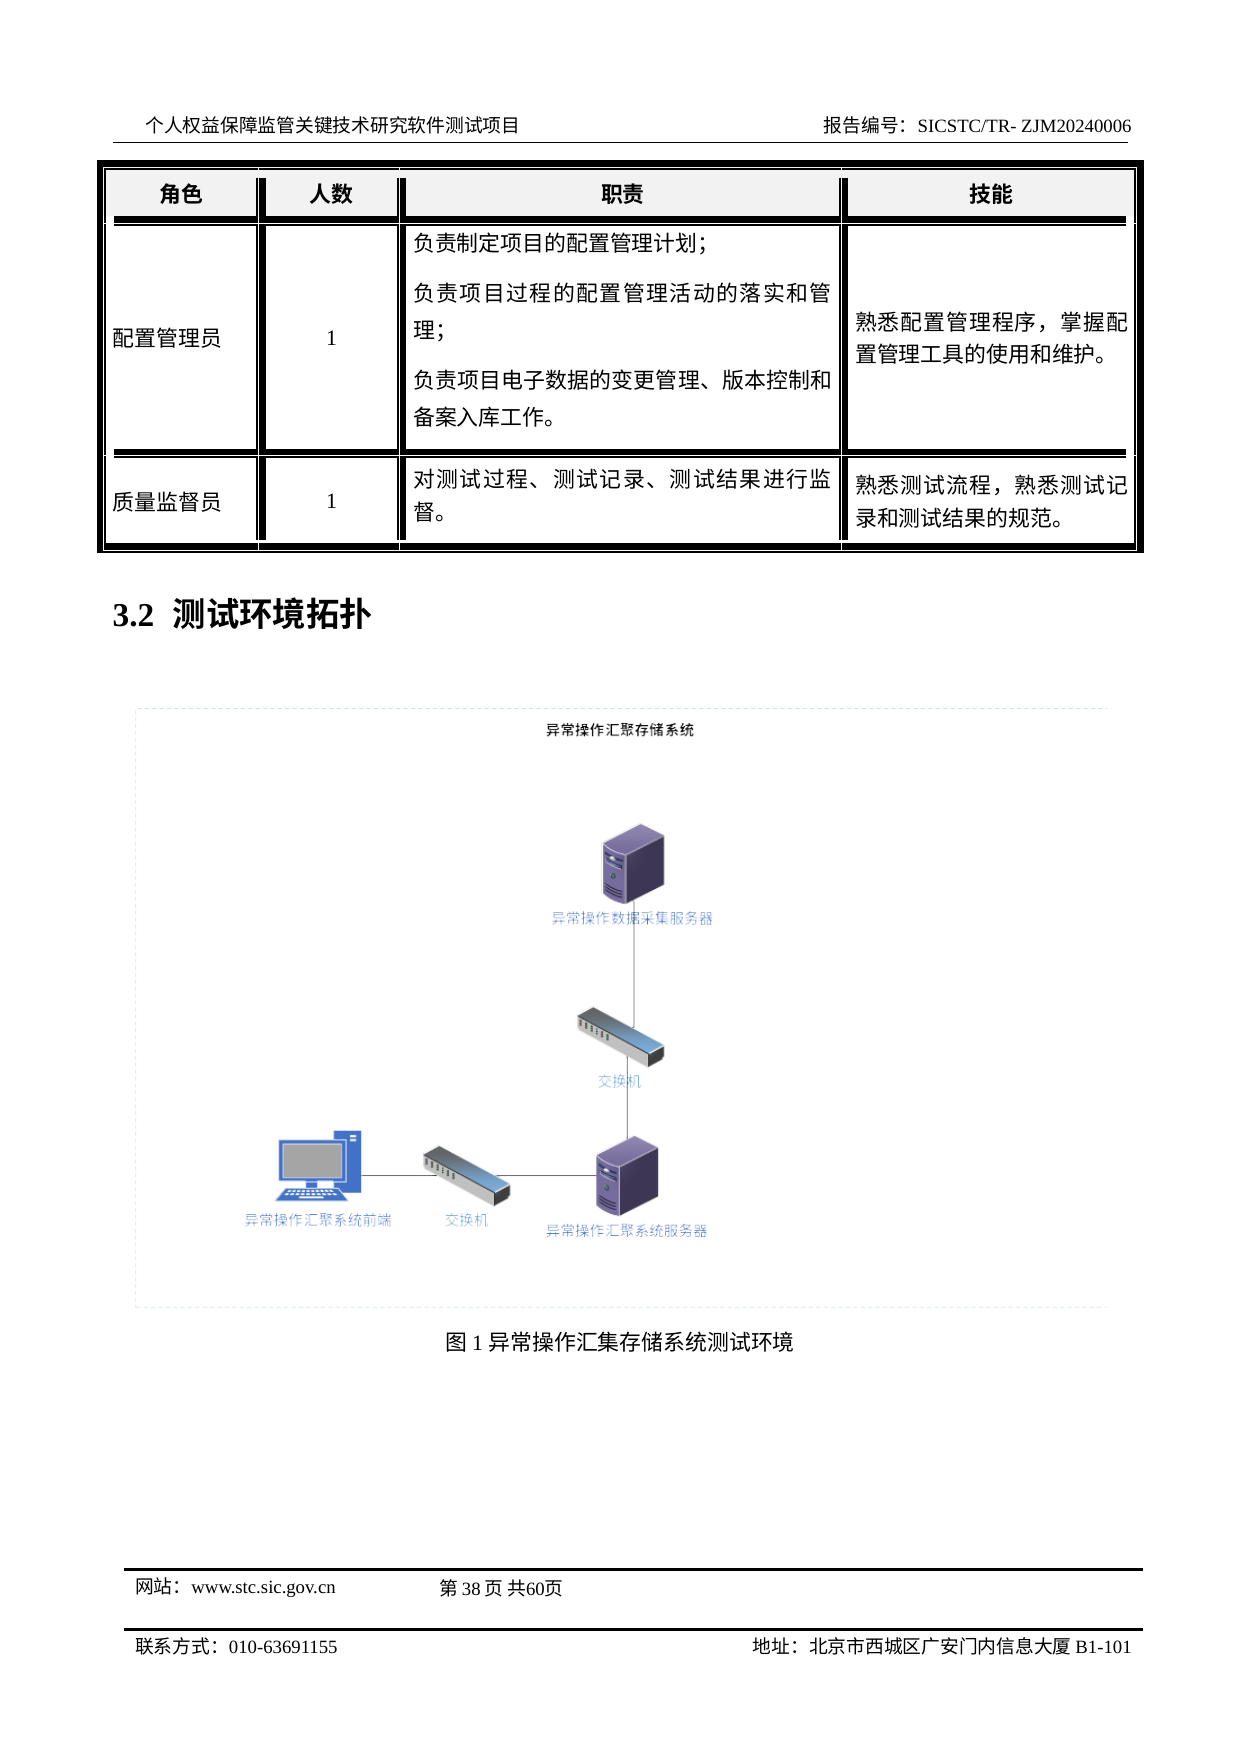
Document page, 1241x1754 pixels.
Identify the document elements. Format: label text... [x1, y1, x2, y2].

table_header 职责 [402, 167, 844, 216]
table_cell 负责制定项目的配置管理计划； 负责项目过程的配置管理活动的落实和管理； 负责项目电子数据的变更管理、版本控制和备案入库工作。 [406, 226, 839, 448]
table_header 人数 [261, 167, 402, 216]
table_cell 配置管理员 [103, 216, 261, 448]
table_cell 对测试过程、测试记录、测试结果进行监督。 [402, 449, 844, 543]
subtitle 测试环境拓扑 [112, 580, 1128, 645]
text 图1 异常操作汇集存储系统测试环境 [112, 1324, 1128, 1357]
table_cell 1 [261, 449, 402, 543]
table_cell 质量监督员 [103, 449, 261, 543]
table_header 角色 [103, 167, 261, 216]
table_cell 1 [266, 226, 397, 448]
table_header 技能 [844, 170, 1134, 216]
table_cell 熟悉测试流程，熟悉测试记录和测试结果的规范。 [844, 449, 1137, 543]
table_cell 熟悉配置管理程序，掌握配置管理工具的使用和维护。 [844, 216, 1137, 448]
